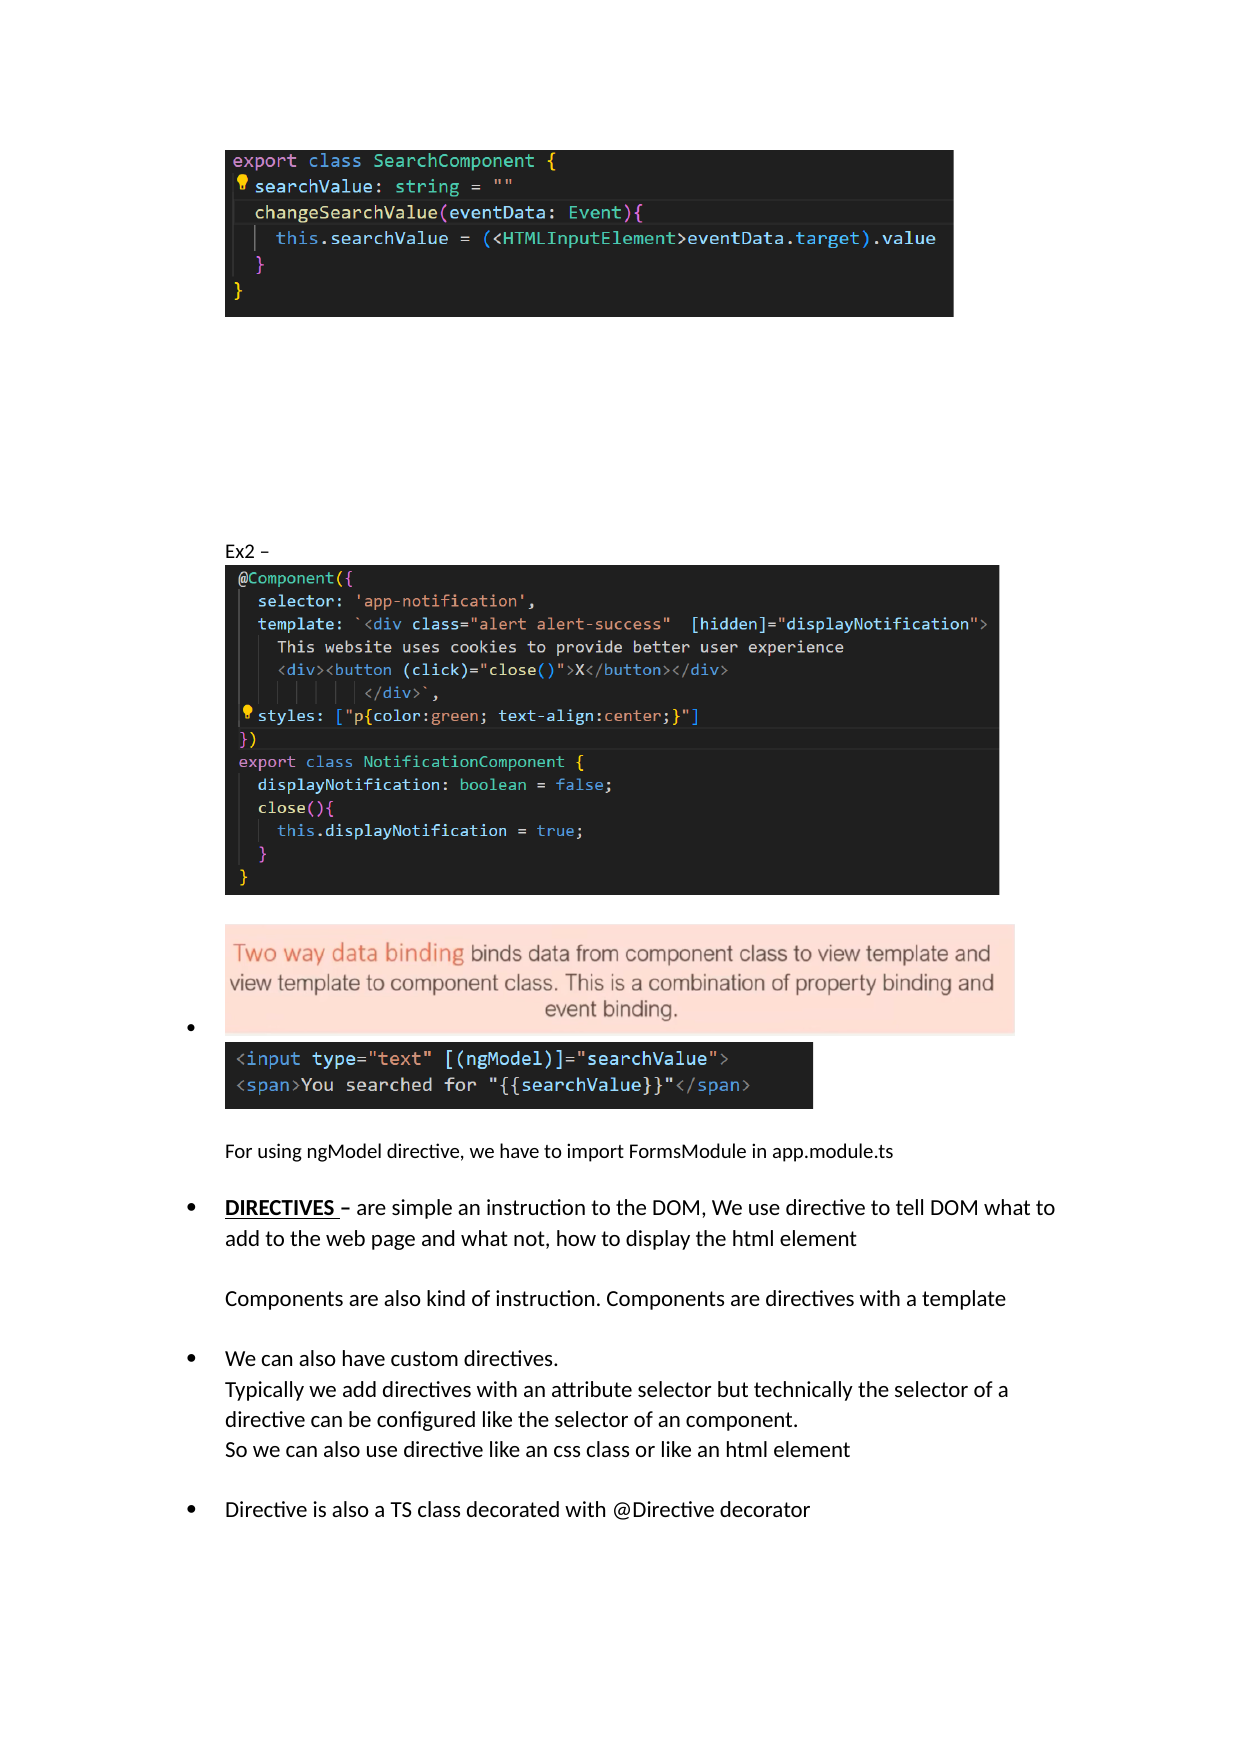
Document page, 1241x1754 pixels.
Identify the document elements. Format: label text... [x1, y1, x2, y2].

list For using ngModel directive, we have to import FormsModule in app.module.ts [225, 1139, 1090, 1164]
picture [225, 1042, 814, 1109]
list Ex2 – [225, 538, 1090, 564]
picture [225, 565, 1000, 895]
list Components are also kind of instruction. Components are directives with a template [225, 1284, 1090, 1312]
list We can also have custom directives. [187, 1344, 1090, 1372]
picture [225, 924, 1015, 1036]
list DIRECTIVES – are simple an instruction to the DOM, We use directive to tell DOM what to add to the web page and what not, how to display the html element [187, 1193, 1090, 1252]
list Directive is also a TS class decorated with @Directive decorator [187, 1496, 1090, 1523]
list So we can also use directive like an css class or like an html element [225, 1435, 1090, 1463]
picture [225, 150, 954, 317]
list Typically we add directives with an attribute selector but technically the selector of a directive can be configured like the selector of an component. [225, 1375, 1090, 1433]
